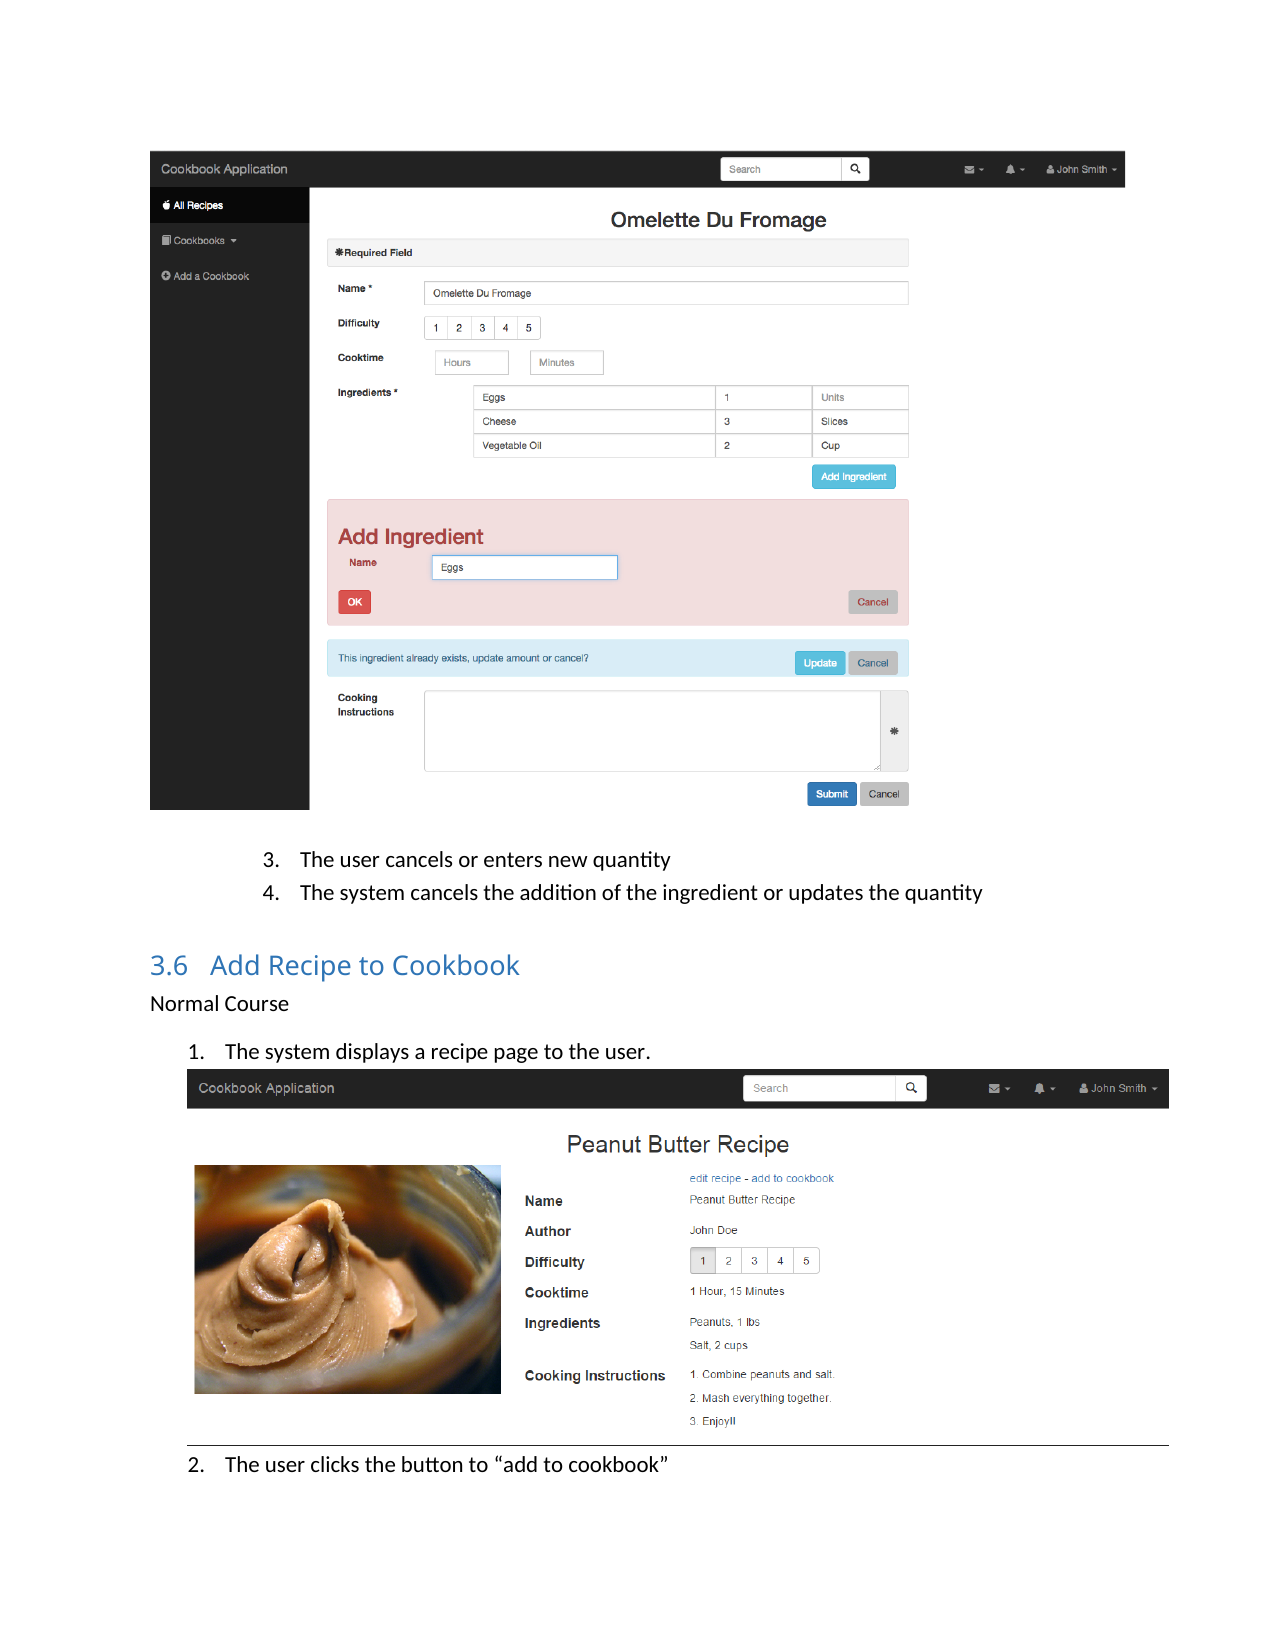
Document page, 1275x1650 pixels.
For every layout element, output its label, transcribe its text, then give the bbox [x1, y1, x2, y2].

subtitle Add Recipe to Cookbook [150, 946, 1125, 983]
text Normal Course [150, 989, 1125, 1017]
list The user cancels or enters new quantity [262, 846, 1125, 873]
list The system cancels the addition of the ingredient or updates the quantity [262, 878, 1125, 906]
picture [187, 1069, 1169, 1446]
list The user clicks the button to “add to cookbook” [187, 1450, 1125, 1478]
list The system displays a recipe page to the user. [187, 1037, 1125, 1066]
picture [150, 150, 1125, 810]
